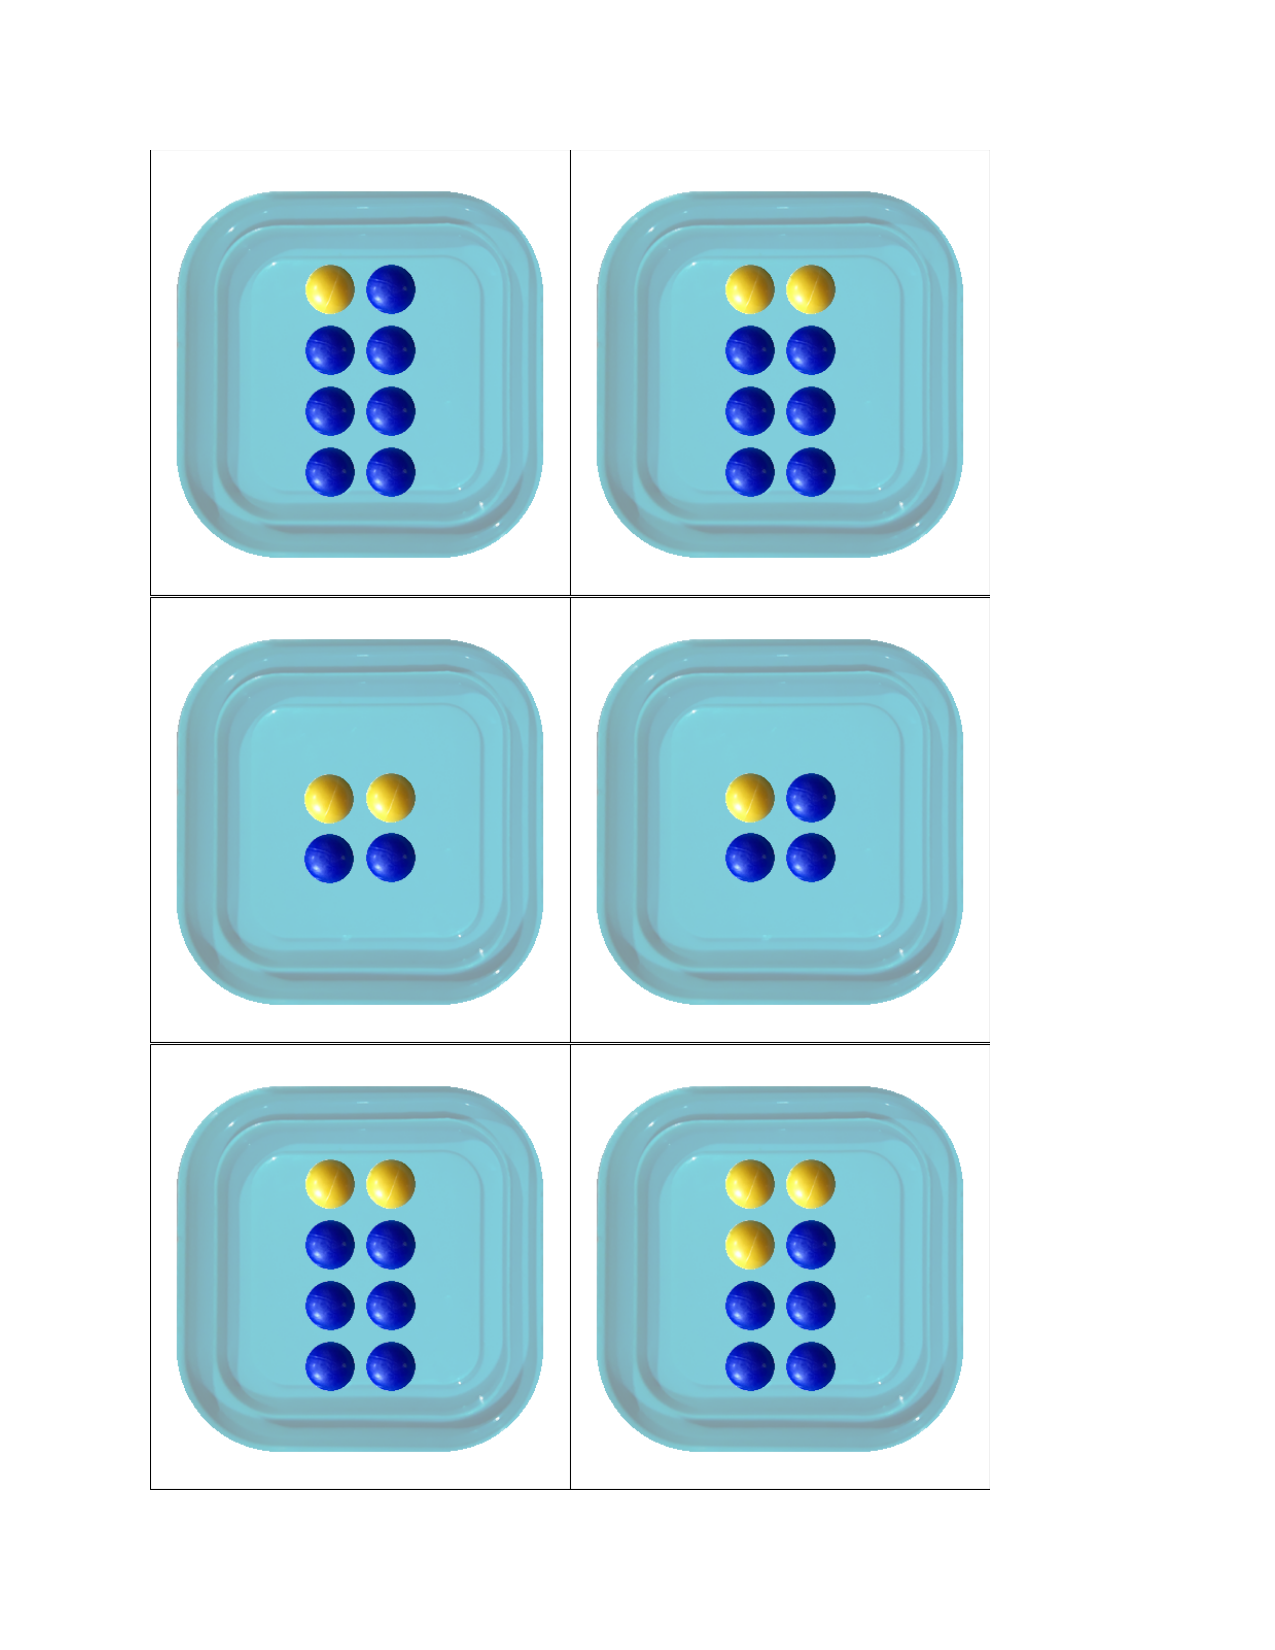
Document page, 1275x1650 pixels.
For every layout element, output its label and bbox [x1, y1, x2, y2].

picture [150, 150, 990, 596]
picture [150, 1044, 990, 1490]
picture [150, 597, 990, 1043]
